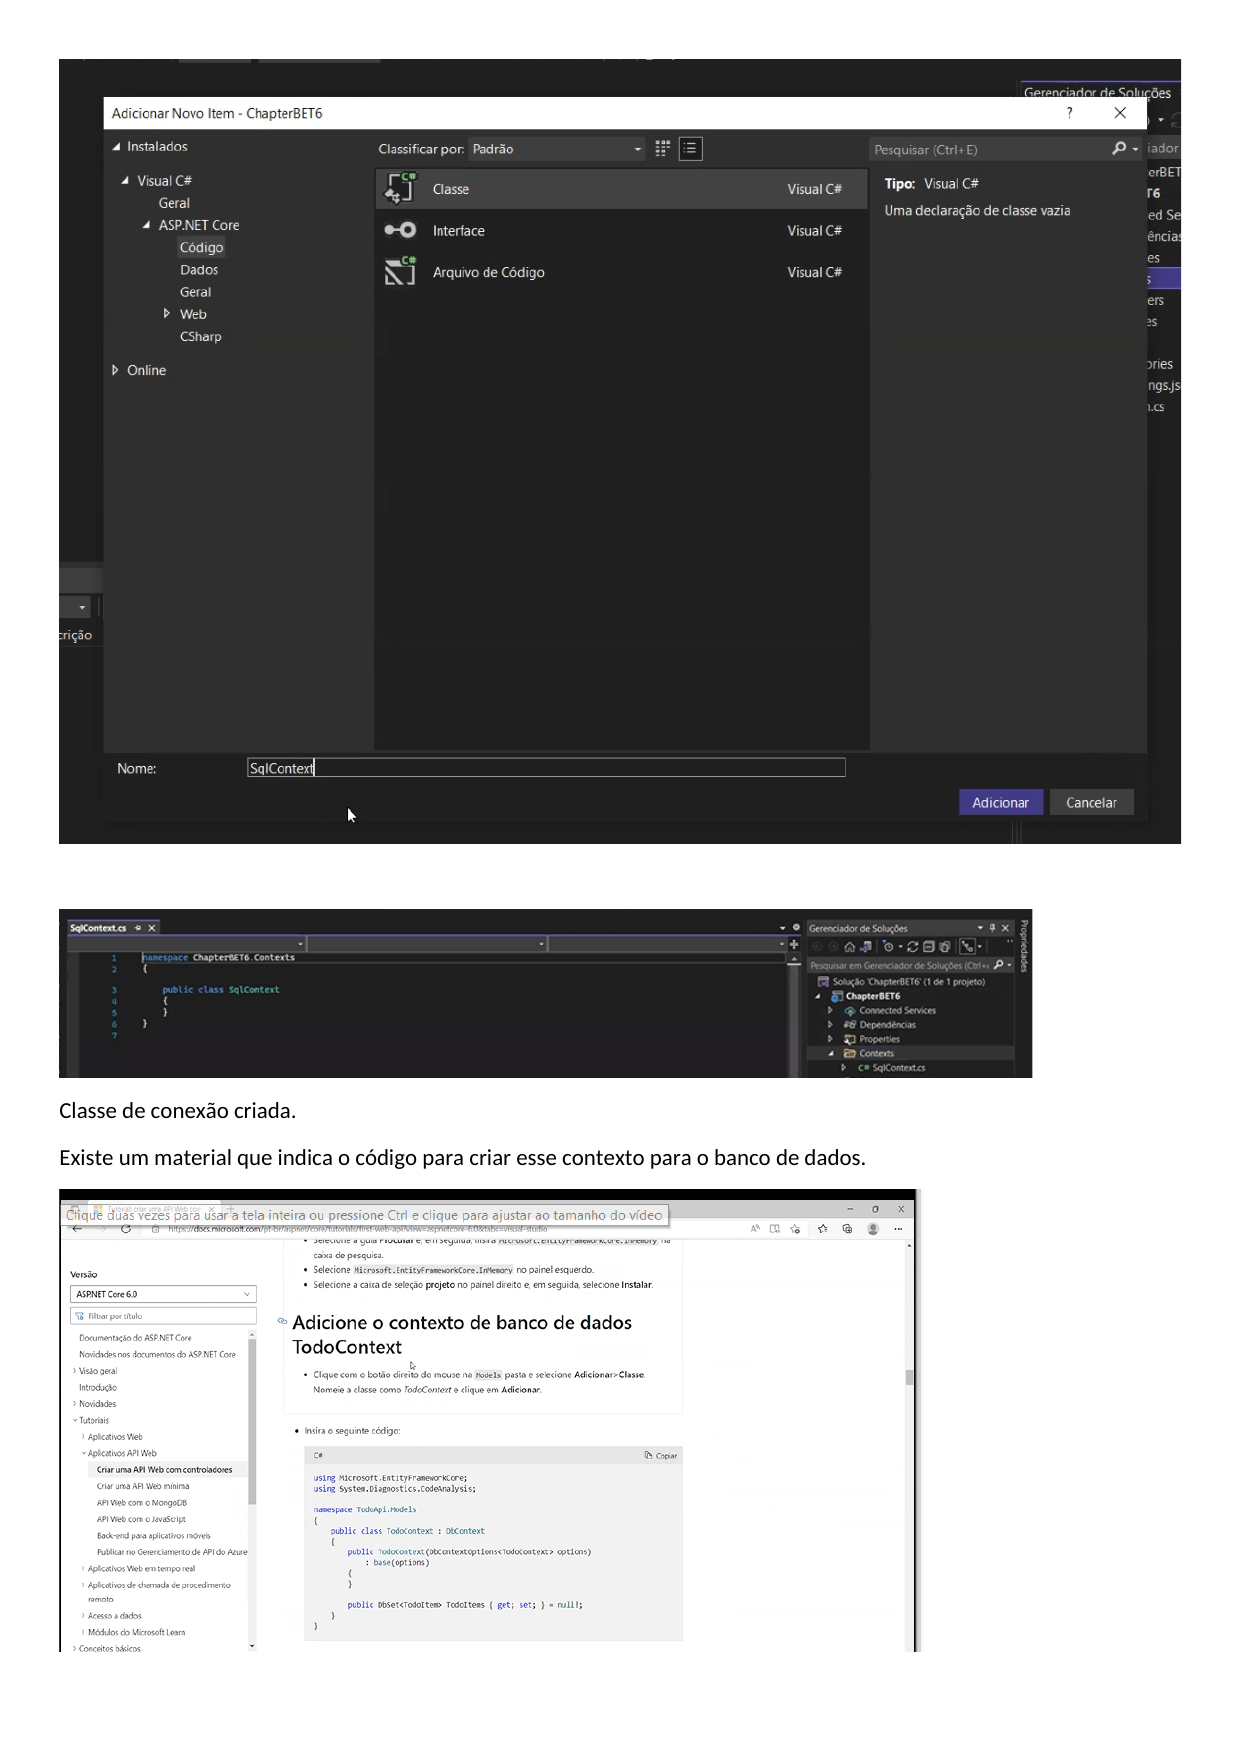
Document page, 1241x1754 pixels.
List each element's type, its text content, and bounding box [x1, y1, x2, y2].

picture [59, 59, 1182, 844]
text Classe de conexão criada. [59, 1096, 1181, 1124]
picture [59, 909, 1033, 1078]
text Existe um material que indica o código para criar esse contexto para o banco de dados. [59, 1143, 1181, 1171]
picture [59, 1189, 925, 1652]
